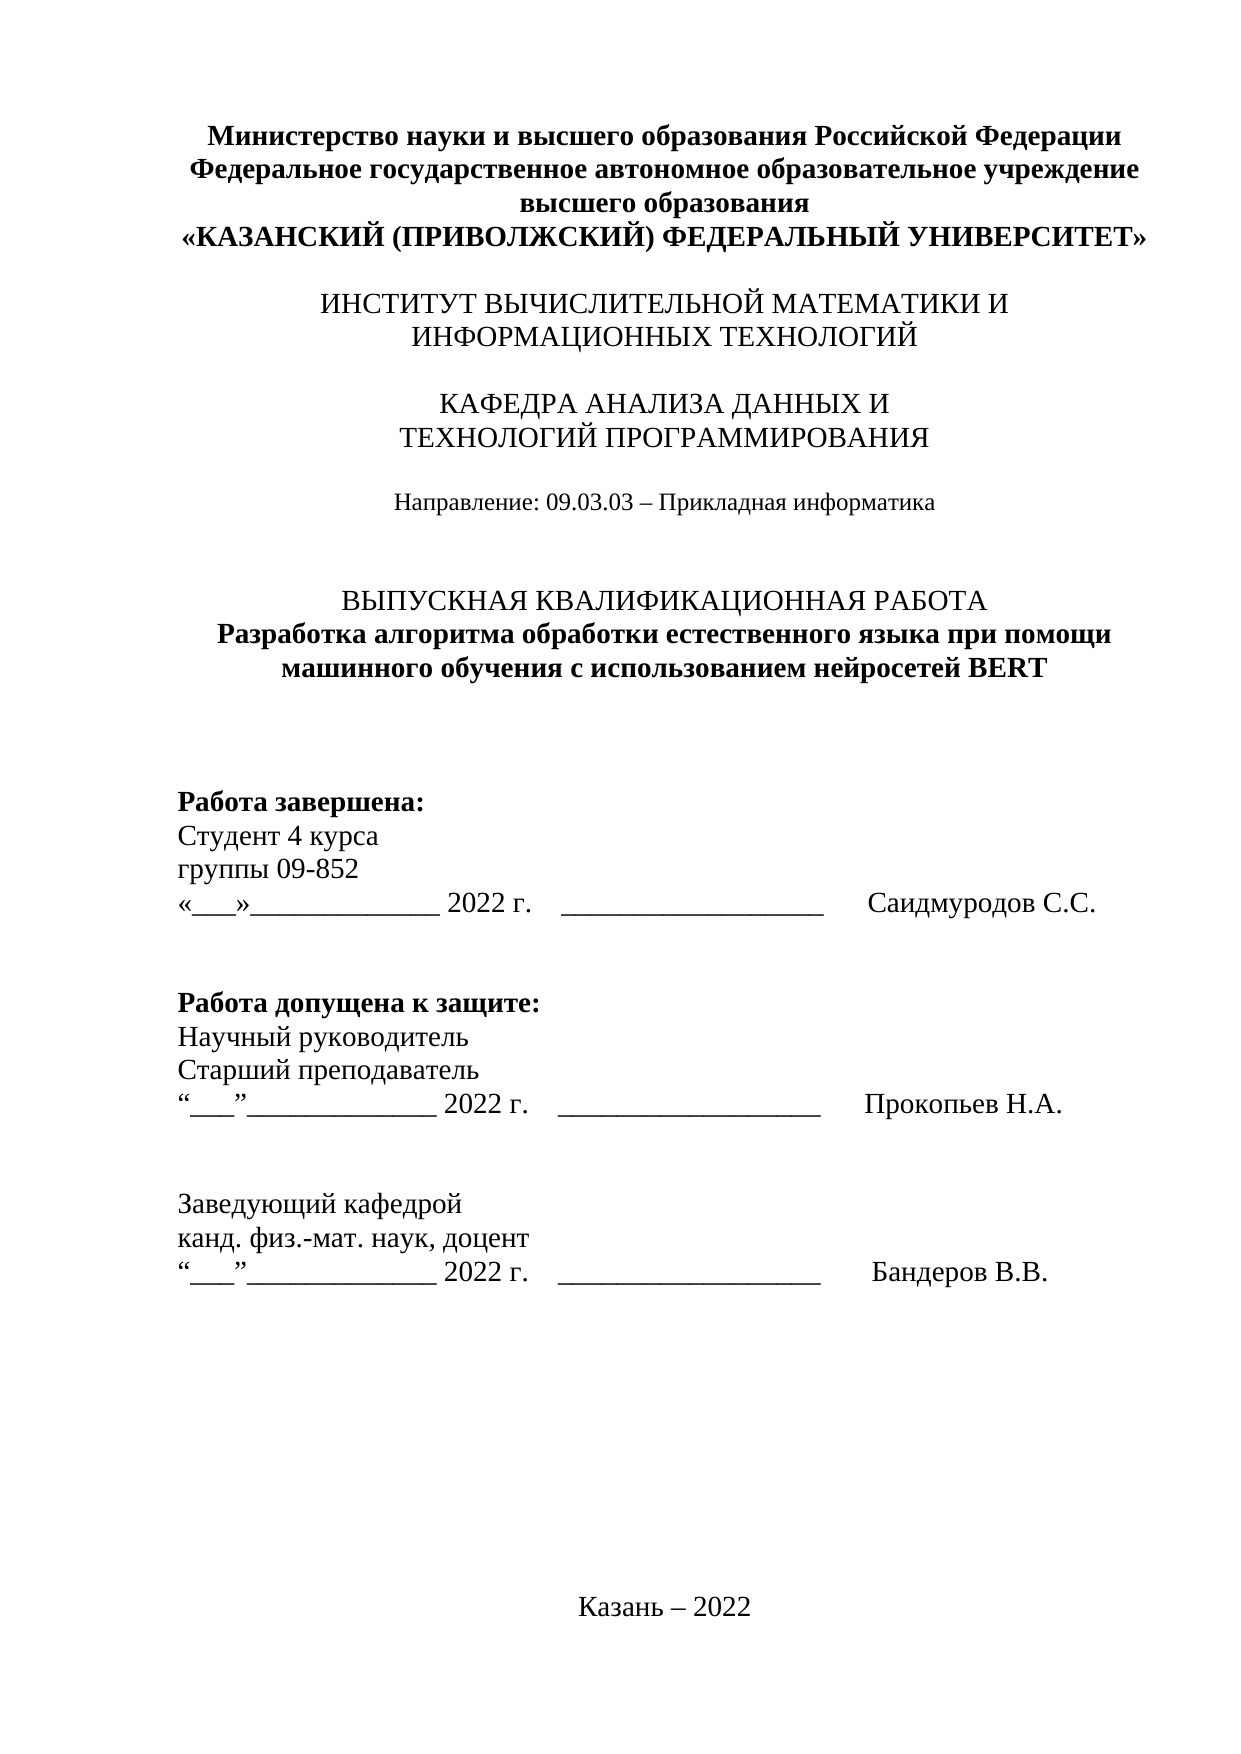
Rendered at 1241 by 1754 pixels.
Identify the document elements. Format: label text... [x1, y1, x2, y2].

text ИНФОРМАЦИОННЫХ ТЕХНОЛОГИЙ [177, 319, 1152, 353]
text “___”_____________ 2022 г. __________________ Бандеров В.В. [177, 1254, 1152, 1287]
text «КАЗАНСКИЙ (ПРИВОЛЖСКИЙ) ФЕДЕРАЛЬНЫЙ УНИВЕРСИТЕТ» [177, 219, 1152, 252]
text Министерство науки и высшего образования Российской Федерации [177, 118, 1152, 152]
text Научный руководитель [177, 1019, 1152, 1052]
text Направление: 09.03.03 – Прикладная информатика [177, 487, 1152, 516]
text Работа завершена: [177, 784, 1152, 818]
text КАФЕДРА АНАЛИЗА ДАННЫХ И [177, 386, 1152, 420]
text ВЫПУСКНАЯ КВАЛИФИКАЦИОННАЯ РАБОТА [177, 583, 1152, 616]
text Федеральное государственное автономное образовательное учреждение [177, 152, 1152, 185]
text высшего образования [177, 185, 1152, 219]
text Работа допущена к защите: [177, 985, 1152, 1019]
text Старший преподаватель [177, 1052, 1152, 1086]
text Разработка алгоритма обработки естественного языка при помощи машинного обучения с использованием нейросетей BERT [177, 616, 1152, 683]
text группы 09-852 [177, 851, 1152, 885]
text «___»_____________ 2022 г. __________________ Саидмуродов С.С. [177, 885, 1152, 918]
text ТЕХНОЛОГИЙ ПРОГРАММИРОВАНИЯ [177, 420, 1152, 453]
text канд. физ.-мат. наук, доцент [177, 1220, 1152, 1254]
text Казань – 2022 [177, 1589, 1152, 1623]
text Студент 4 курса [177, 818, 1152, 851]
text ИНСТИТУТ ВЫЧИСЛИТЕЛЬНОЙ МАТЕМАТИКИ И [177, 286, 1152, 319]
text “___”_____________ 2022 г. __________________ Прокопьев Н.А. [177, 1086, 1152, 1119]
text Заведующий кафедрой [177, 1187, 1152, 1220]
